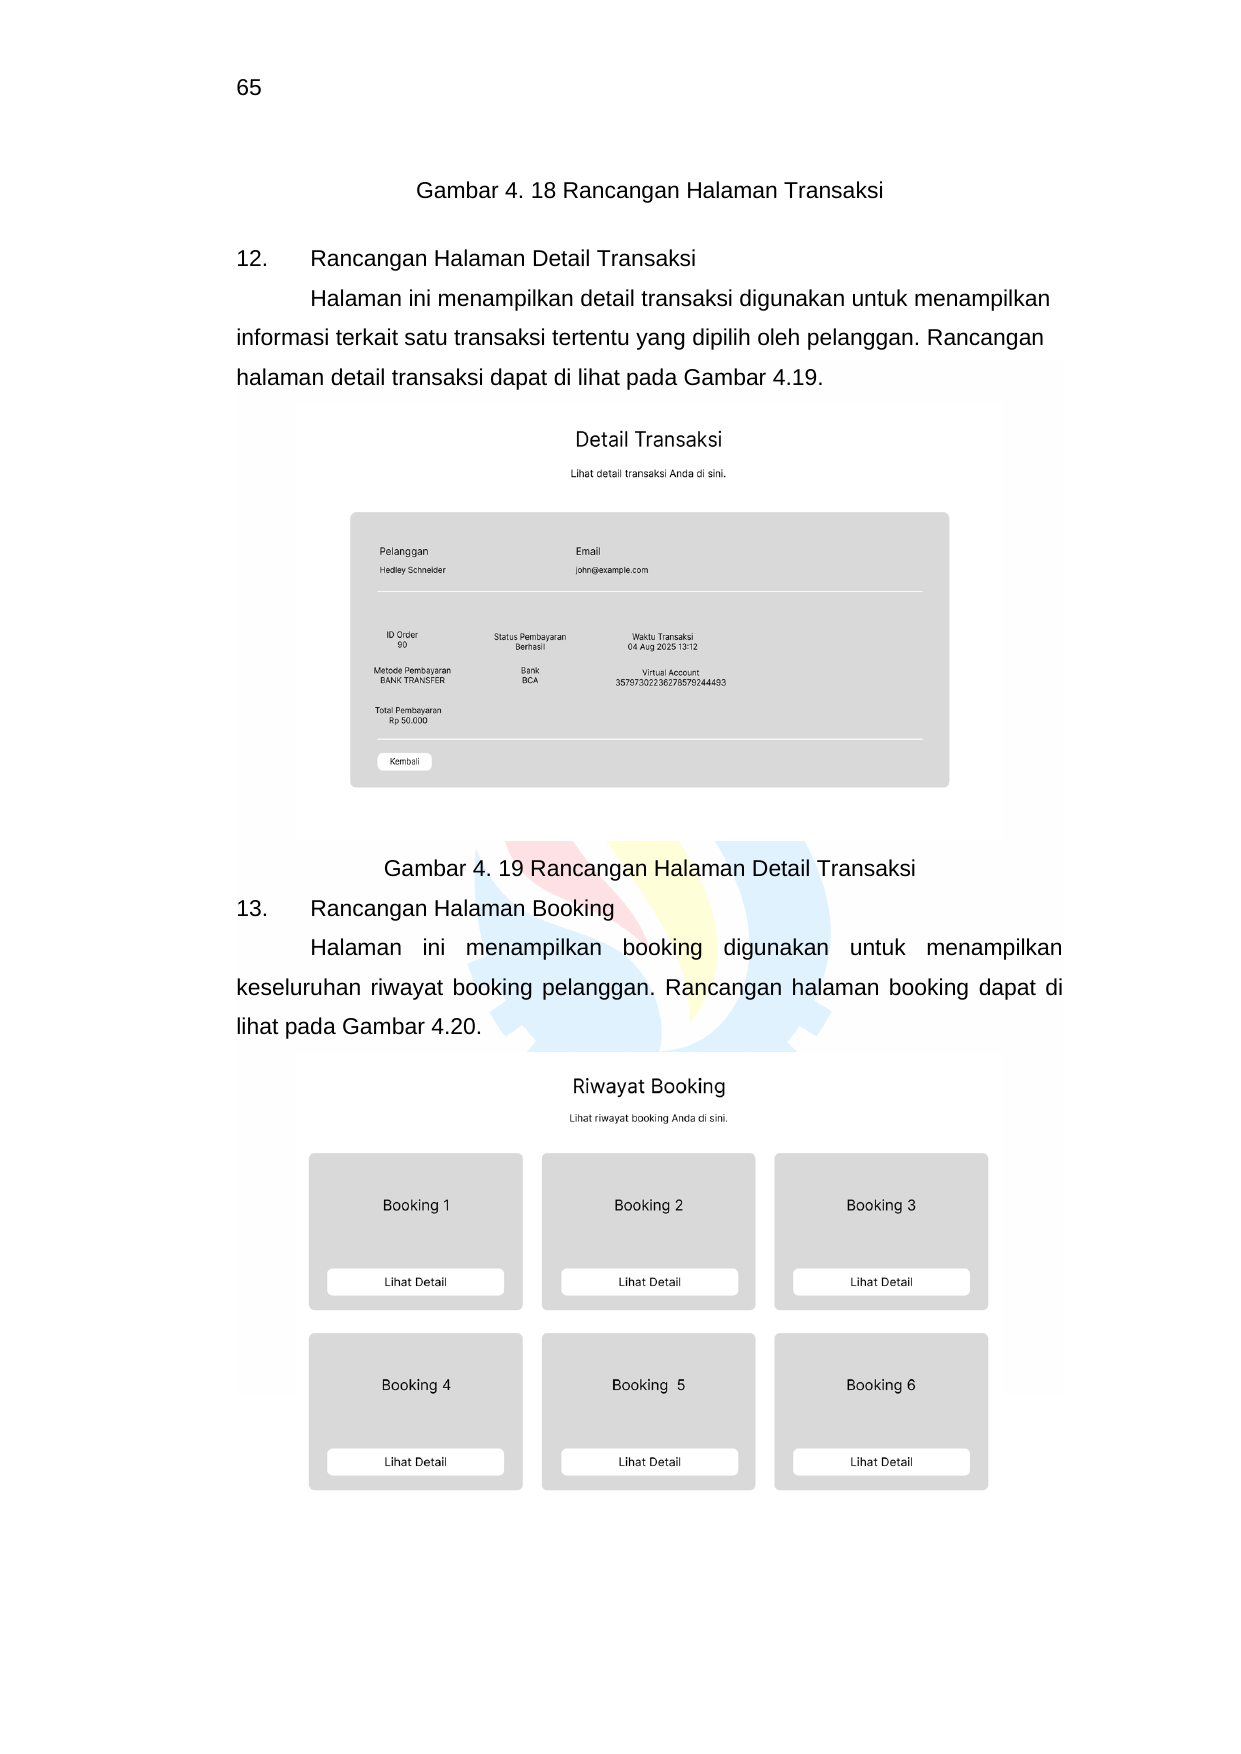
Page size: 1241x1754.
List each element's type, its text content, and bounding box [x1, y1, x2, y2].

text Halaman ini menampilkan detail transaksi digunakan untuk menampilkan informasi terkait satu transaksi tertentu yang dipilih oleh pelanggan. Rancangan halaman detail transaksi dapat di lihat pada Gambar 4.19. [236, 285, 1063, 390]
list Rancangan Halaman Detail Transaksi [236, 245, 1063, 272]
picture [295, 1052, 1004, 1537]
picture [295, 403, 1004, 841]
text Halaman ini menampilkan booking digunakan untuk menampilkan keseluruhan riwayat booking pelanggan. Rancangan halaman booking dapat di lihat pada Gambar 4.20. [236, 934, 1063, 1039]
text Gambar 4. 19 Rancangan Halaman Detail Transaksi [236, 855, 1063, 882]
text Gambar 4. 18 Rancangan Halaman Transaksi [236, 177, 1063, 203]
list Rancangan Halaman Booking [236, 895, 1063, 921]
